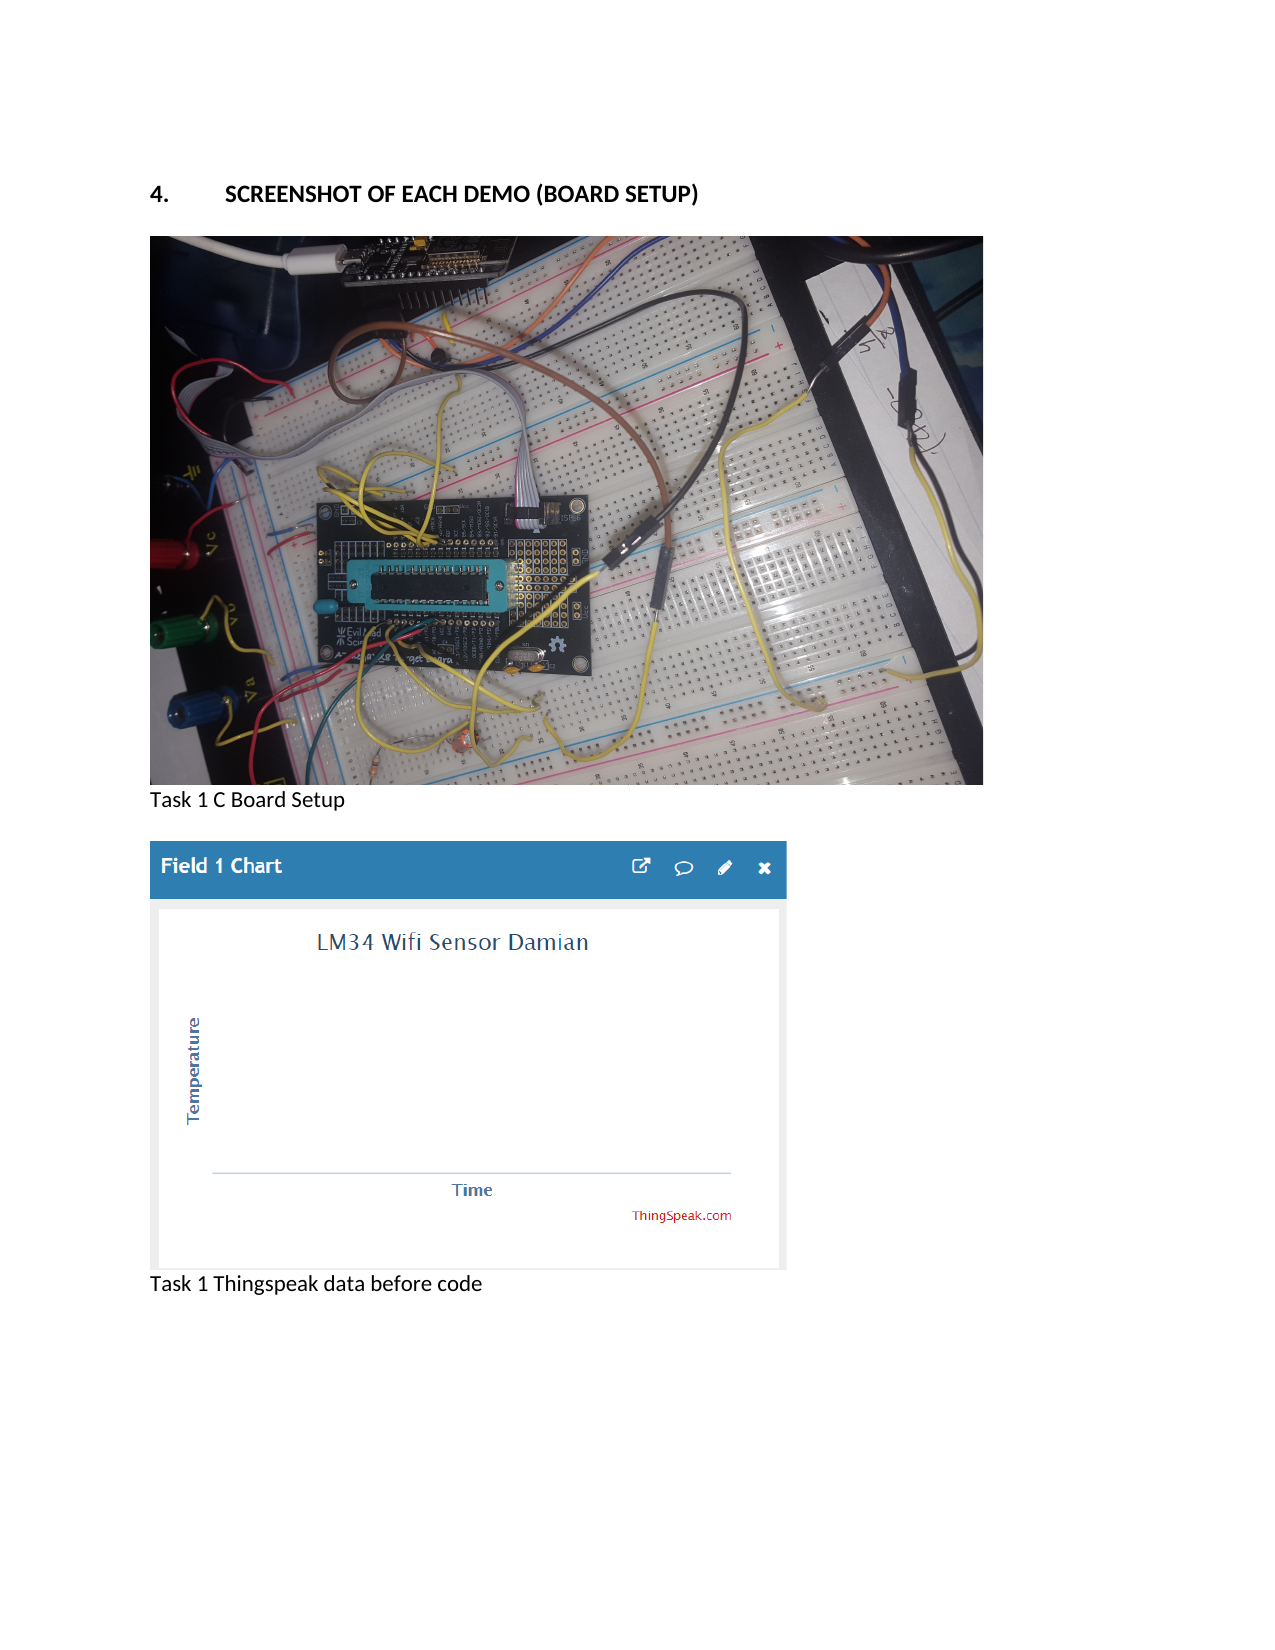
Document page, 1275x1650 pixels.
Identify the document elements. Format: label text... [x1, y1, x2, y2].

list SCREENSHOT OF EACH DEMO (BOARD SETUP) [150, 178, 1125, 208]
text Task 1 C Board Setup [150, 785, 1125, 813]
picture [150, 236, 984, 785]
picture [150, 841, 787, 1270]
text Task 1 Thingspeak data before code [150, 1269, 1125, 1297]
